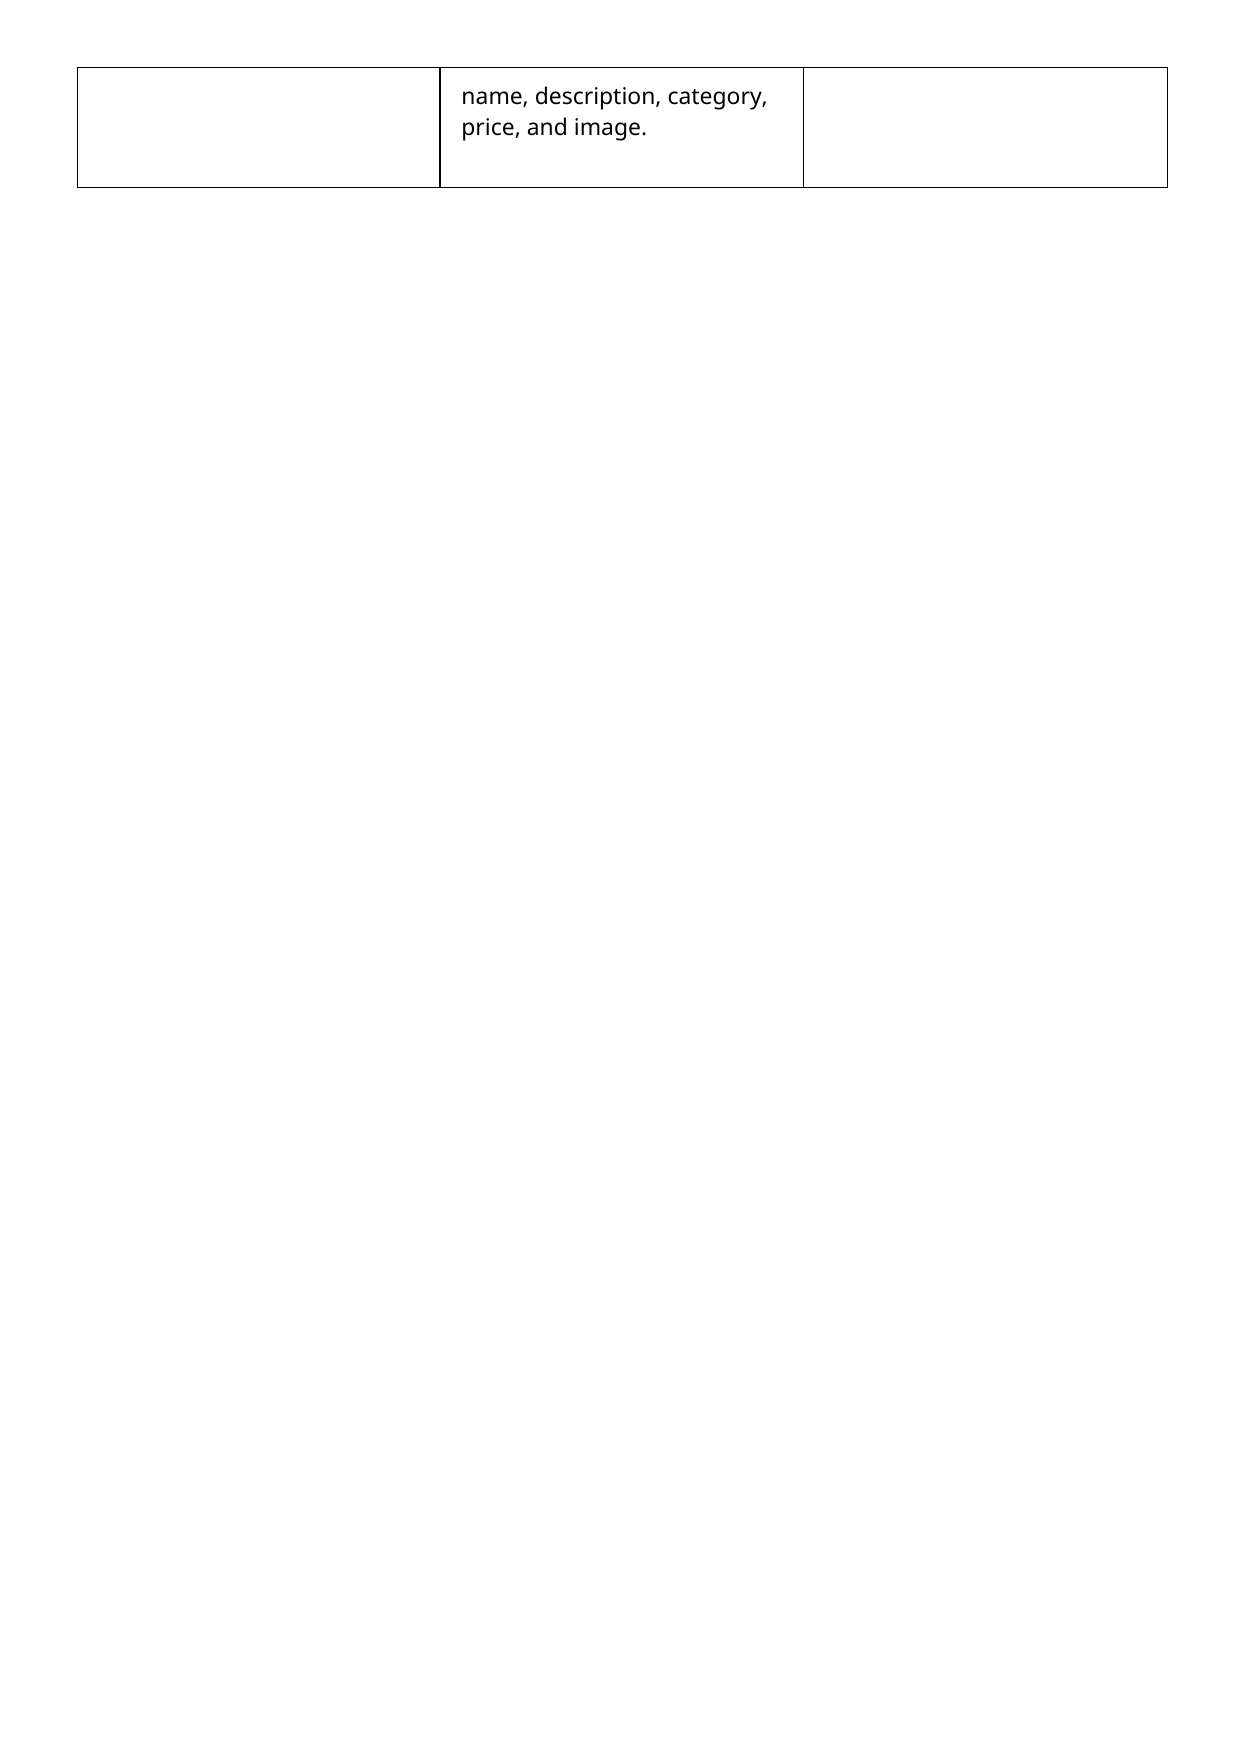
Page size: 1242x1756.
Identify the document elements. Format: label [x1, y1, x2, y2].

table_cell [441, 68, 803, 187]
table_cell [804, 68, 1167, 187]
table_cell [78, 68, 439, 187]
